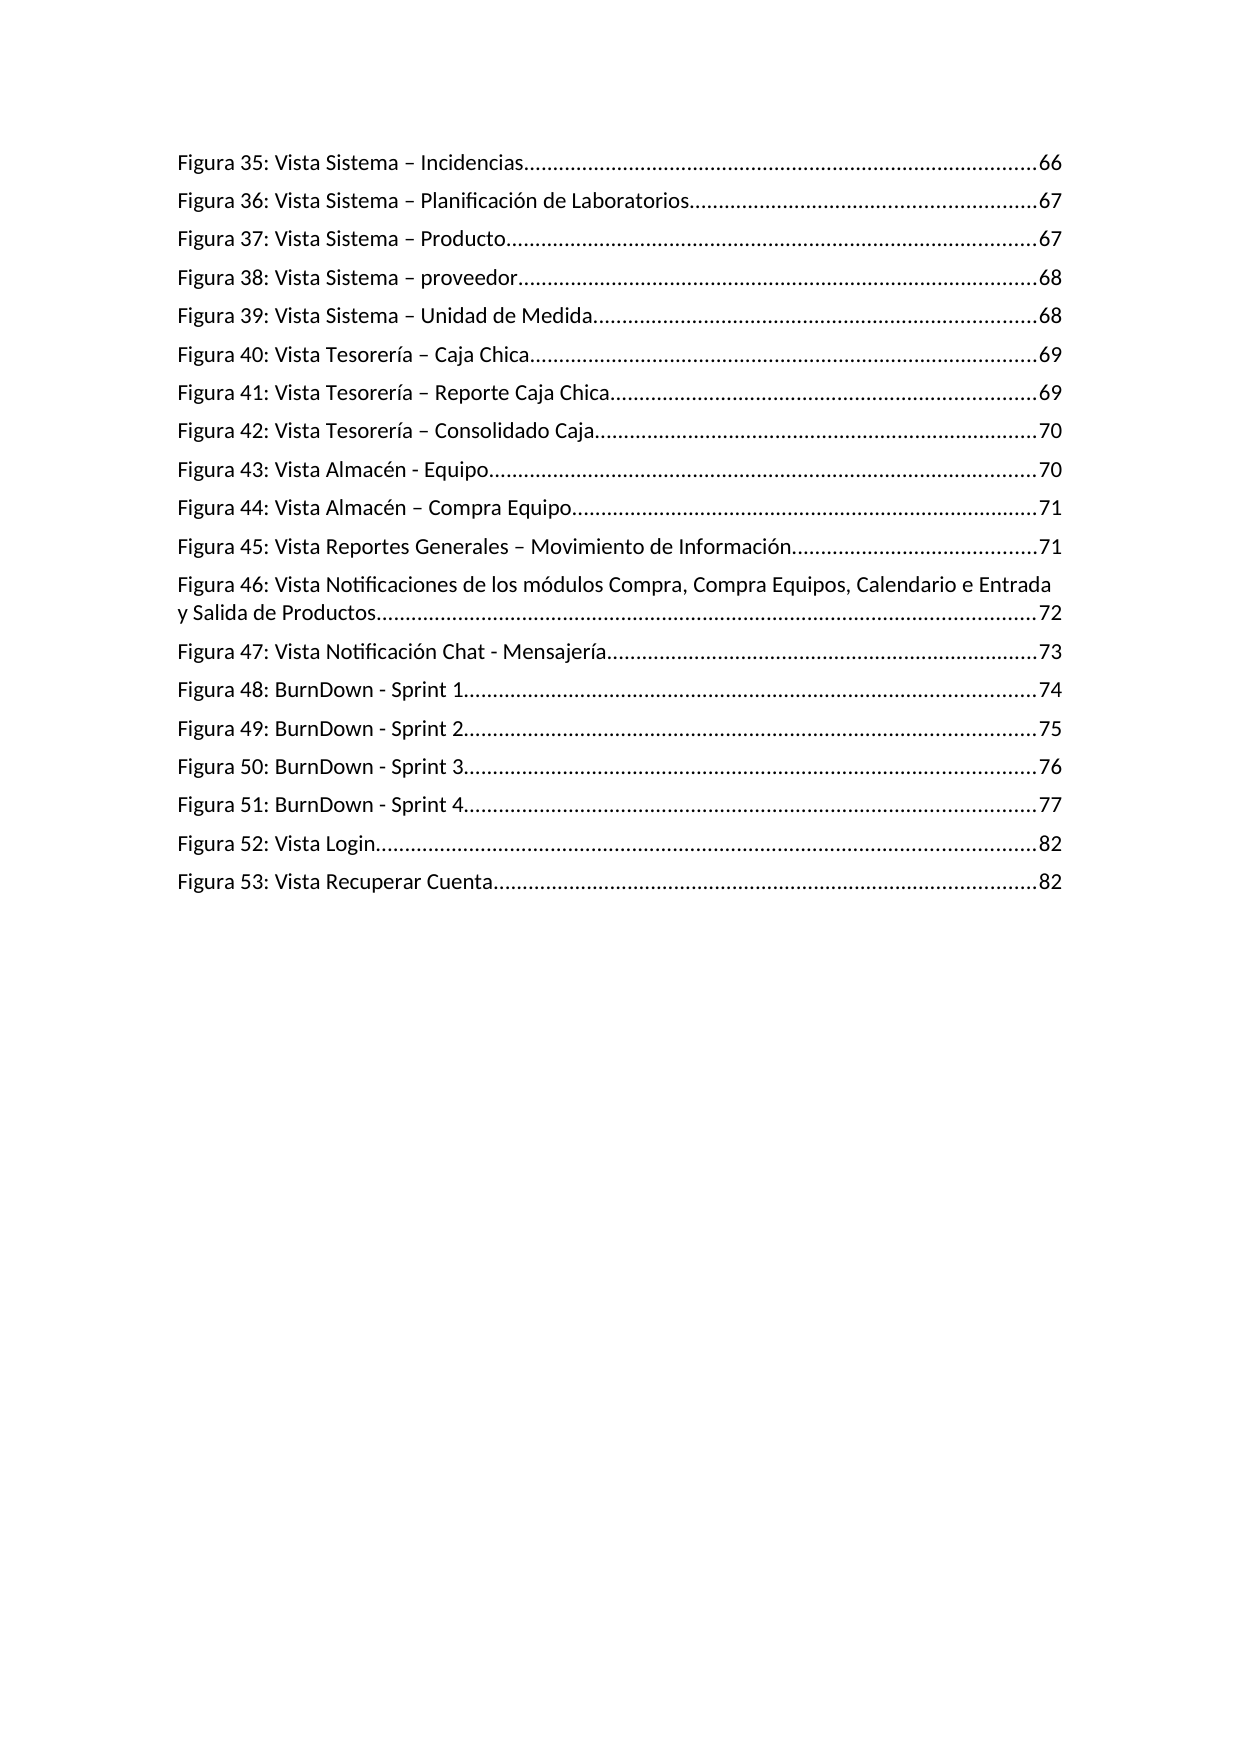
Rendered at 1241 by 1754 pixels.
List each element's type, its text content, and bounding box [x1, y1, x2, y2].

text Figura 52: Vista Login 82 [177, 829, 1063, 857]
text Figura 45: Vista Reportes Generales – Movimiento de Información 71 [177, 532, 1063, 560]
text Figura 37: Vista Sistema – Producto 67 [177, 224, 1063, 252]
text Figura 46: Vista Notificaciones de los módulos Compra, Compra Equipos, Calendario e Entrada y Salida de Productos 72 [177, 570, 1063, 626]
text Figura 53: Vista Recuperar Cuenta 82 [177, 867, 1063, 896]
text Figura 41: Vista Tesorería – Reporte Caja Chica 69 [177, 378, 1063, 406]
text Figura 44: Vista Almacén – Compra Equipo 71 [177, 493, 1063, 522]
text Figura 38: Vista Sistema – proveedor 68 [177, 263, 1063, 291]
text Figura 40: Vista Tesorería – Caja Chica 69 [177, 340, 1063, 368]
text Figura 48: BurnDown - Sprint 1 74 [177, 675, 1063, 703]
text Figura 50: BurnDown - Sprint 3 76 [177, 752, 1063, 780]
text Figura 42: Vista Tesorería – Consolidado Caja 70 [177, 417, 1063, 445]
text Figura 49: BurnDown - Sprint 2 75 [177, 714, 1063, 742]
text Figura 43: Vista Almacén - Equipo 70 [177, 455, 1063, 483]
text Figura 51: BurnDown - Sprint 4 77 [177, 791, 1063, 819]
text Figura 36: Vista Sistema – Planificación de Laboratorios 67 [177, 186, 1063, 214]
text Figura 47: Vista Notificación Chat - Mensajería 73 [177, 637, 1063, 665]
text Figura 39: Vista Sistema – Unidad de Medida 68 [177, 301, 1063, 329]
text Figura 35: Vista Sistema – Incidencias 66 [177, 148, 1063, 176]
